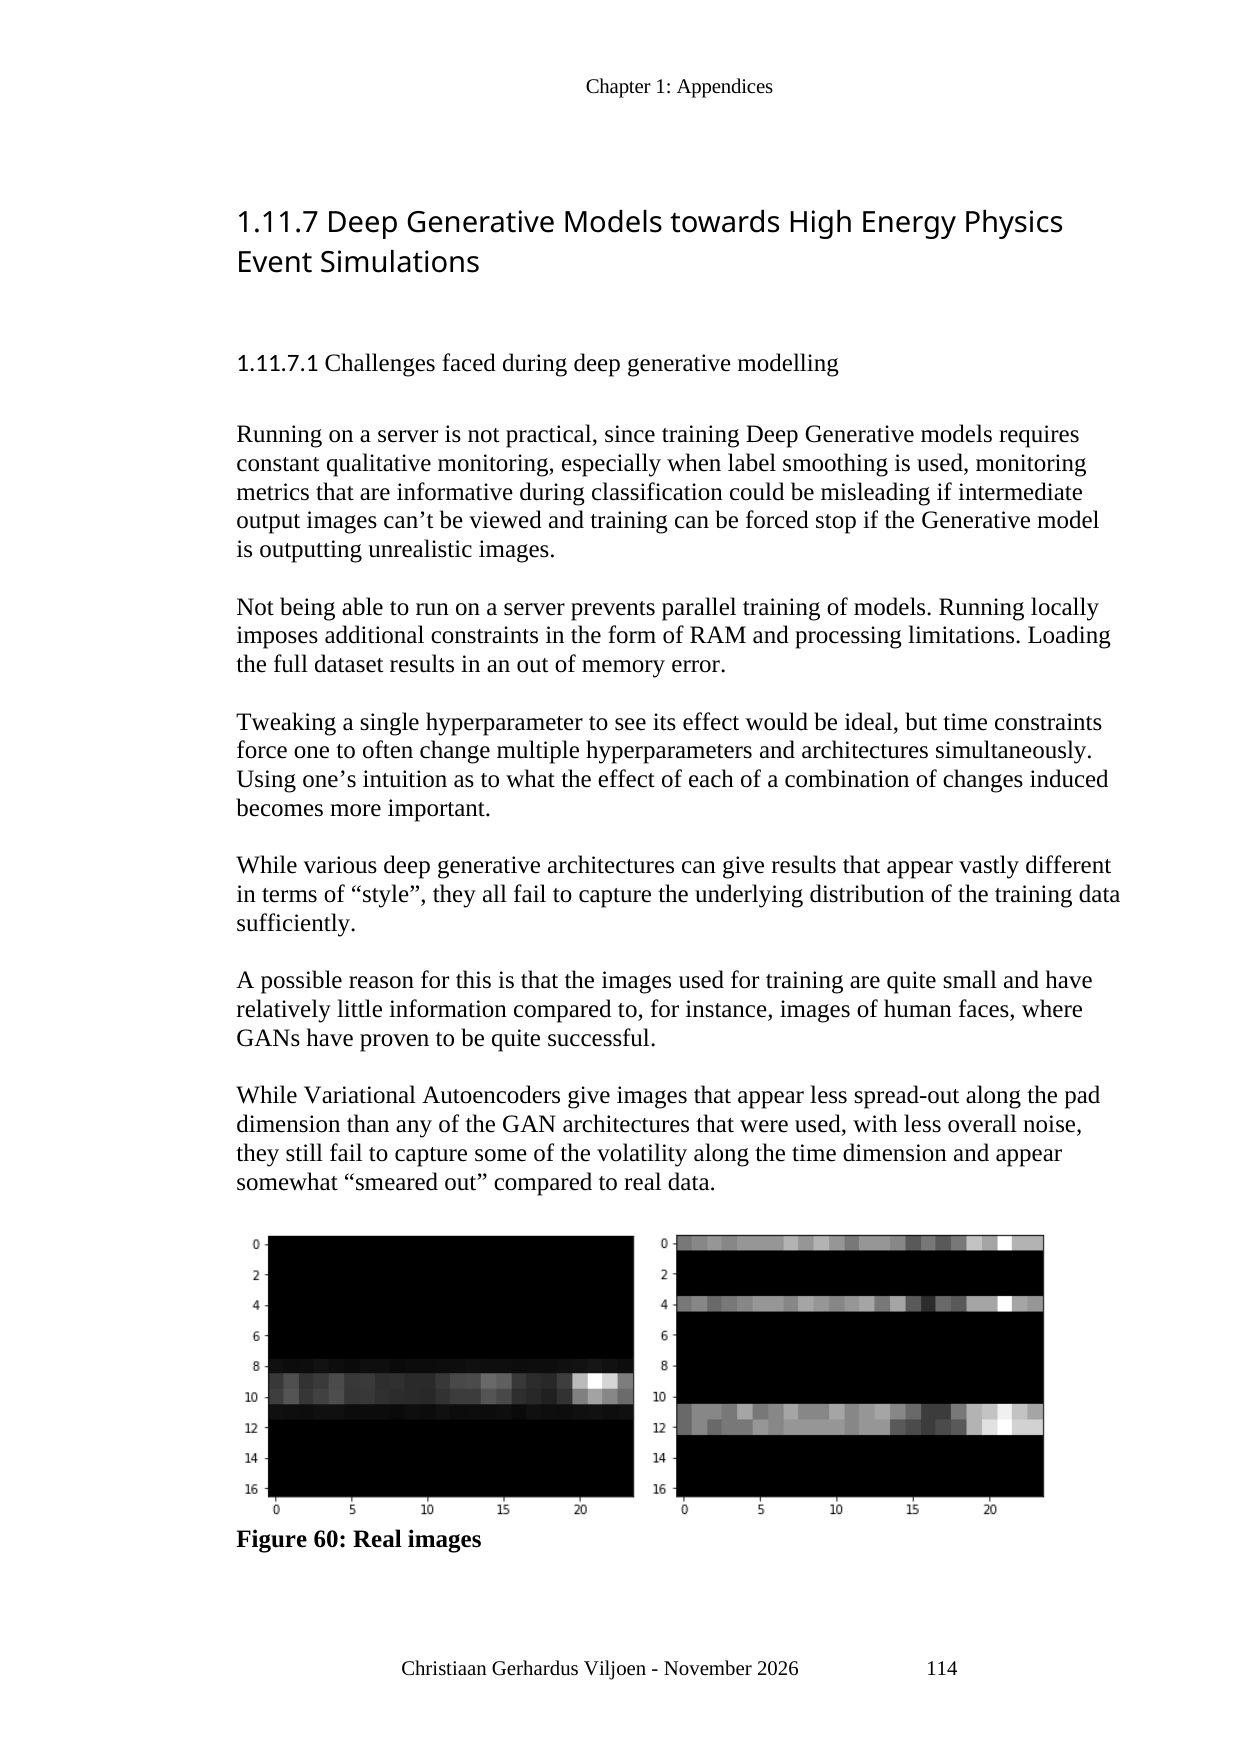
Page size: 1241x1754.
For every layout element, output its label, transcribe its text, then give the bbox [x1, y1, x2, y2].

text While various deep generative architectures can give results that appear vastly different in terms of “style”, they all fail to capture the underlying distribution of the training data sufficiently. [236, 850, 1122, 937]
text Running on a server is not practical, since training Deep Generative models requires constant qualitative monitoring, especially when label smoothing is used, monitoring metrics that are informative during classification could be misleading if intermediate output images can’t be viewed and training can be forced stop if the Generative model is outputting unrealistic images. [236, 419, 1122, 563]
text While Variational Autoencoders give images that appear less spread-out along the pad dimension than any of the GAN architectures that were used, with less overall noise, they still fail to capture some of the volatility along the time dimension and appear somewhat “smeared out” compared to real data. [236, 1080, 1122, 1195]
text Figure : Real images [236, 1524, 1122, 1553]
text Not being able to run on a server prevents parallel training of models. Running locally imposes additional constraints in the form of RAM and processing limitations. Loading the full dataset results in an out of memory error. [236, 592, 1122, 678]
subtitle Challenges faced during deep generative modelling [236, 347, 1122, 378]
picture [236, 1224, 1055, 1525]
text Tweaking a single hyperparameter to see its effect would be ideal, but time constraints force one to often change multiple hyperparameters and architectures simultaneously. Using one’s intuition as to what the effect of each of a combination of changes induced becomes more important. [236, 707, 1122, 822]
subtitle Deep Generative Models towards High Energy Physics Event Simulations [236, 202, 1122, 281]
text A possible reason for this is that the images used for training are quite small and have relatively little information compared to, for instance, images of human faces, where GANs have proven to be quite successful. [236, 965, 1122, 1052]
